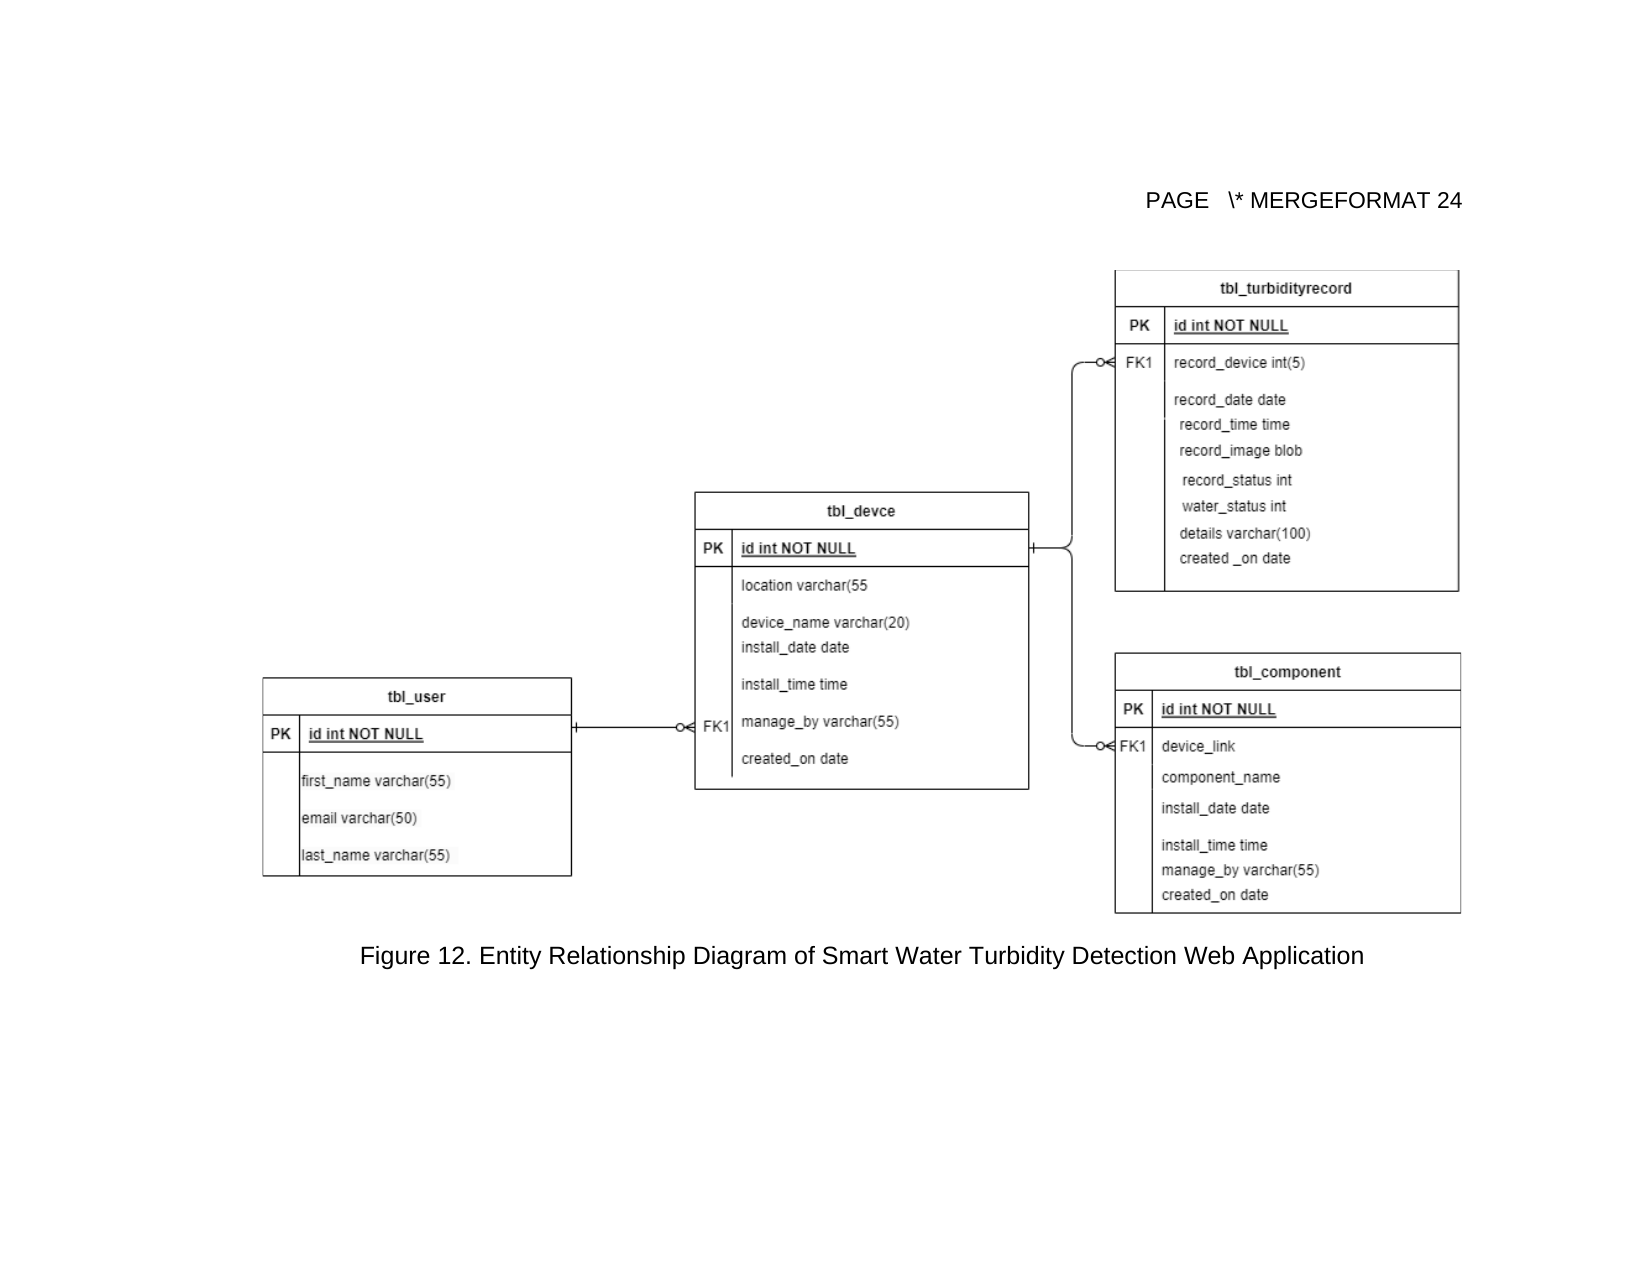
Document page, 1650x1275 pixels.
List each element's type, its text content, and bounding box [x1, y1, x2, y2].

text Figure 12. Entity Relationship Diagram of Smart Water Turbidity Detection Web Application [262, 941, 1462, 969]
picture [262, 270, 1462, 915]
